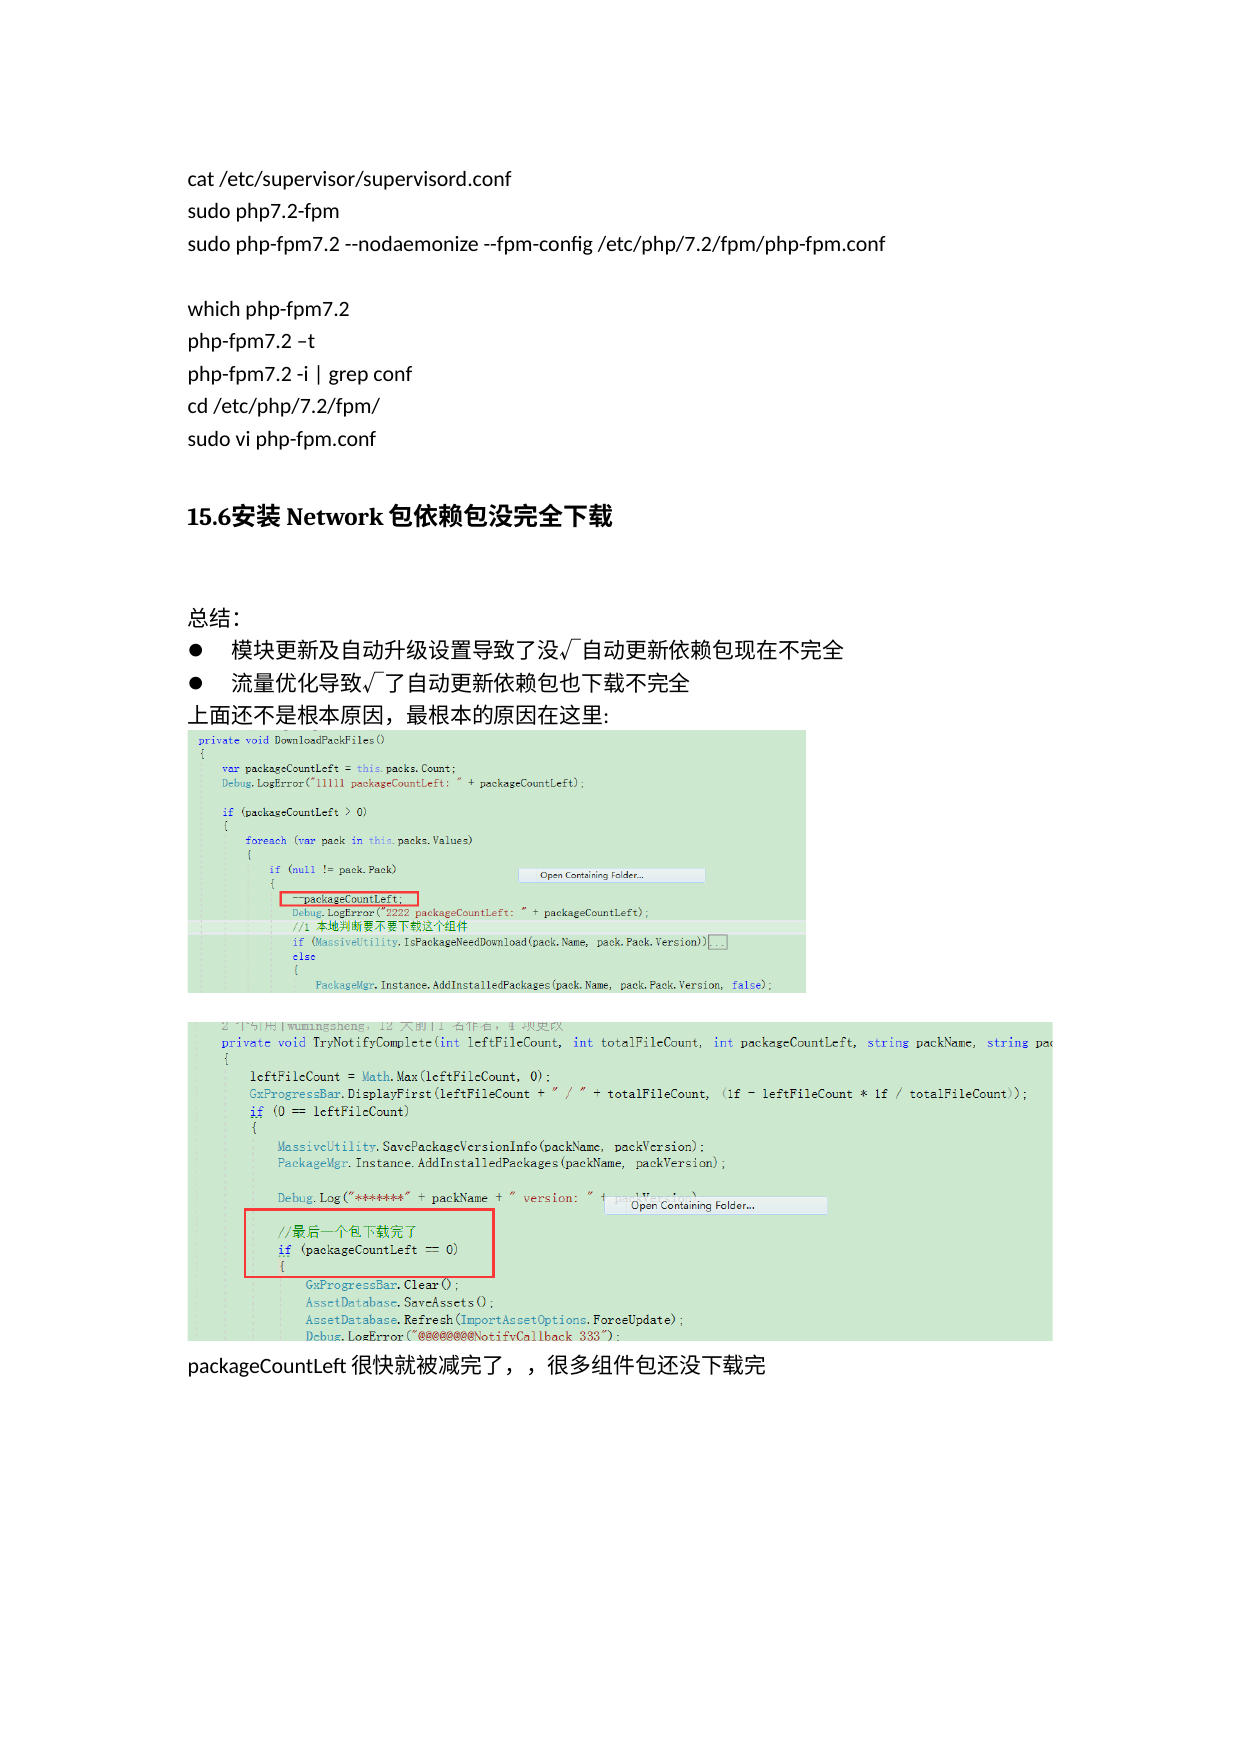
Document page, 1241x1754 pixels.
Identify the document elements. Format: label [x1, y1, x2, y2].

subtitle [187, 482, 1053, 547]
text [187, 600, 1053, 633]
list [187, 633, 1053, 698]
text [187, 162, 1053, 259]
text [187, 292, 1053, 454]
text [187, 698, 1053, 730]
picture [187, 1022, 1053, 1341]
picture [187, 730, 807, 993]
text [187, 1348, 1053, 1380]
